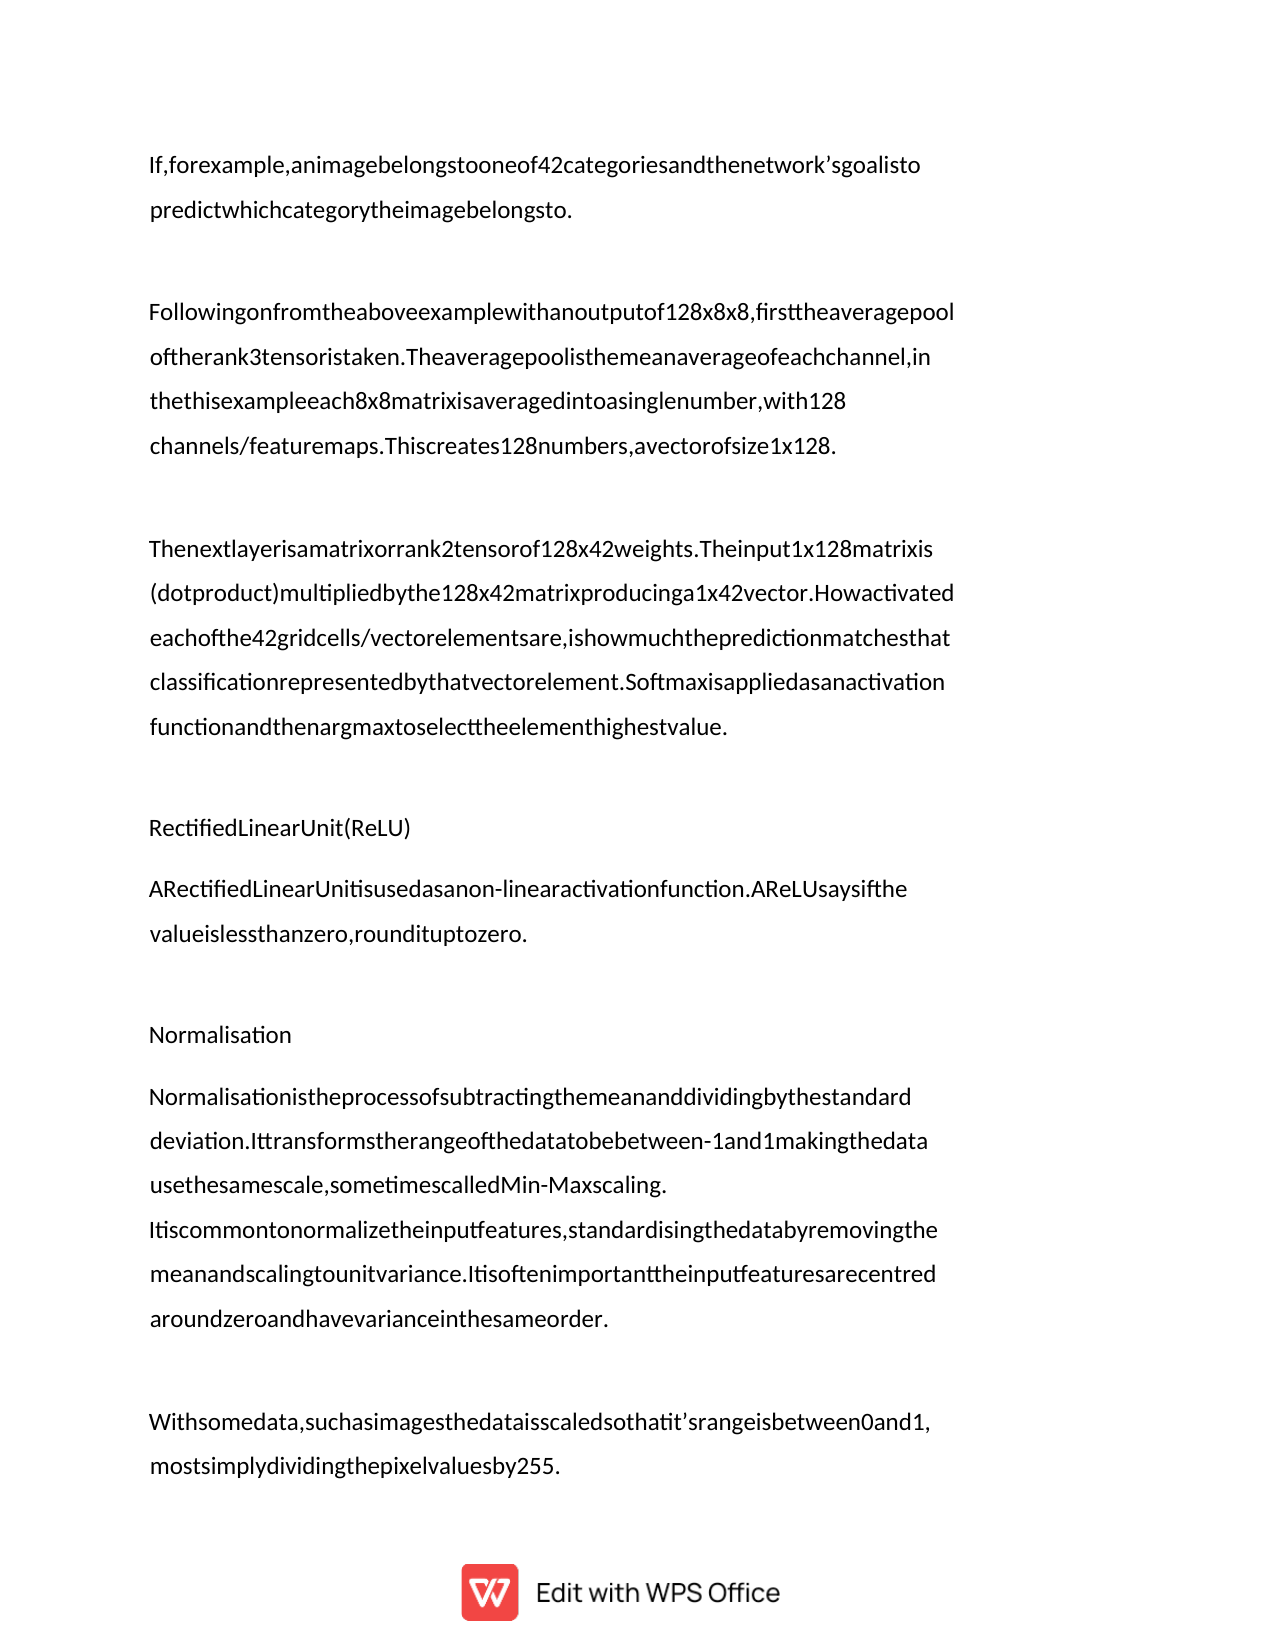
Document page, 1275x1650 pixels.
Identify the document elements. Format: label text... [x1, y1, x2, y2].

text Thenextlayerisamatrixorrank2tensorof128x42weights.Theinput1x128matrixis (dotproduct)multipliedbythe128x42matrixproducinga1x42vector.Howactivated eachofthe42gridcells/vectorelementsare,ishowmuchthepredictionmatchesthat classificationrepresentedbythatvectorelement.Softmaxisappliedasanactivation functionandthenargmaxtoselecttheelementhighestvalue. [148, 533, 1160, 741]
text Normalisationistheprocessofsubtractingthemeananddividingbythestandard deviation.Ittransformstherangeofthedatatobebetween-1and1makingthedata usethesamescale,sometimescalledMin-Maxscaling. [148, 1081, 1160, 1200]
text ARectifiedLinearUnitisusedasanon-linearactivationfunction.AReLUsaysifthe valueislessthanzero,roundituptozero. [148, 873, 1160, 948]
text Followingonfromtheaboveexamplewithanoutputof128x8x8,firsttheaveragepool oftherank3tensoristaken.Theaveragepoolisthemeanaverageofeachchannel,in thethisexampleeach8x8matrixisaveragedintoasinglenumber,with128 channels/featuremaps.Thiscreates128numbers,avectorofsize1x128. [148, 297, 1160, 461]
picture [461, 1564, 781, 1621]
text If,forexample,animagebelongstooneof42categoriesandthenetwork’sgoalisto predictwhichcategorytheimagebelongsto. [148, 149, 1160, 224]
text Normalisation [148, 1019, 1160, 1050]
text Itiscommontonormalizetheinputfeatures,standardisingthedatabyremovingthe meanandscalingtounitvariance.Itisoftenimportanttheinputfeaturesarecentred aroundzeroandhavevarianceinthesameorder. [148, 1214, 1160, 1333]
text Withsomedata,suchasimagesthedataisscaledsothatit’srangeisbetween0and1, mostsimplydividingthepixelvaluesby255. [148, 1406, 1160, 1481]
text RectifiedLinearUnit(ReLU) [148, 812, 1160, 843]
